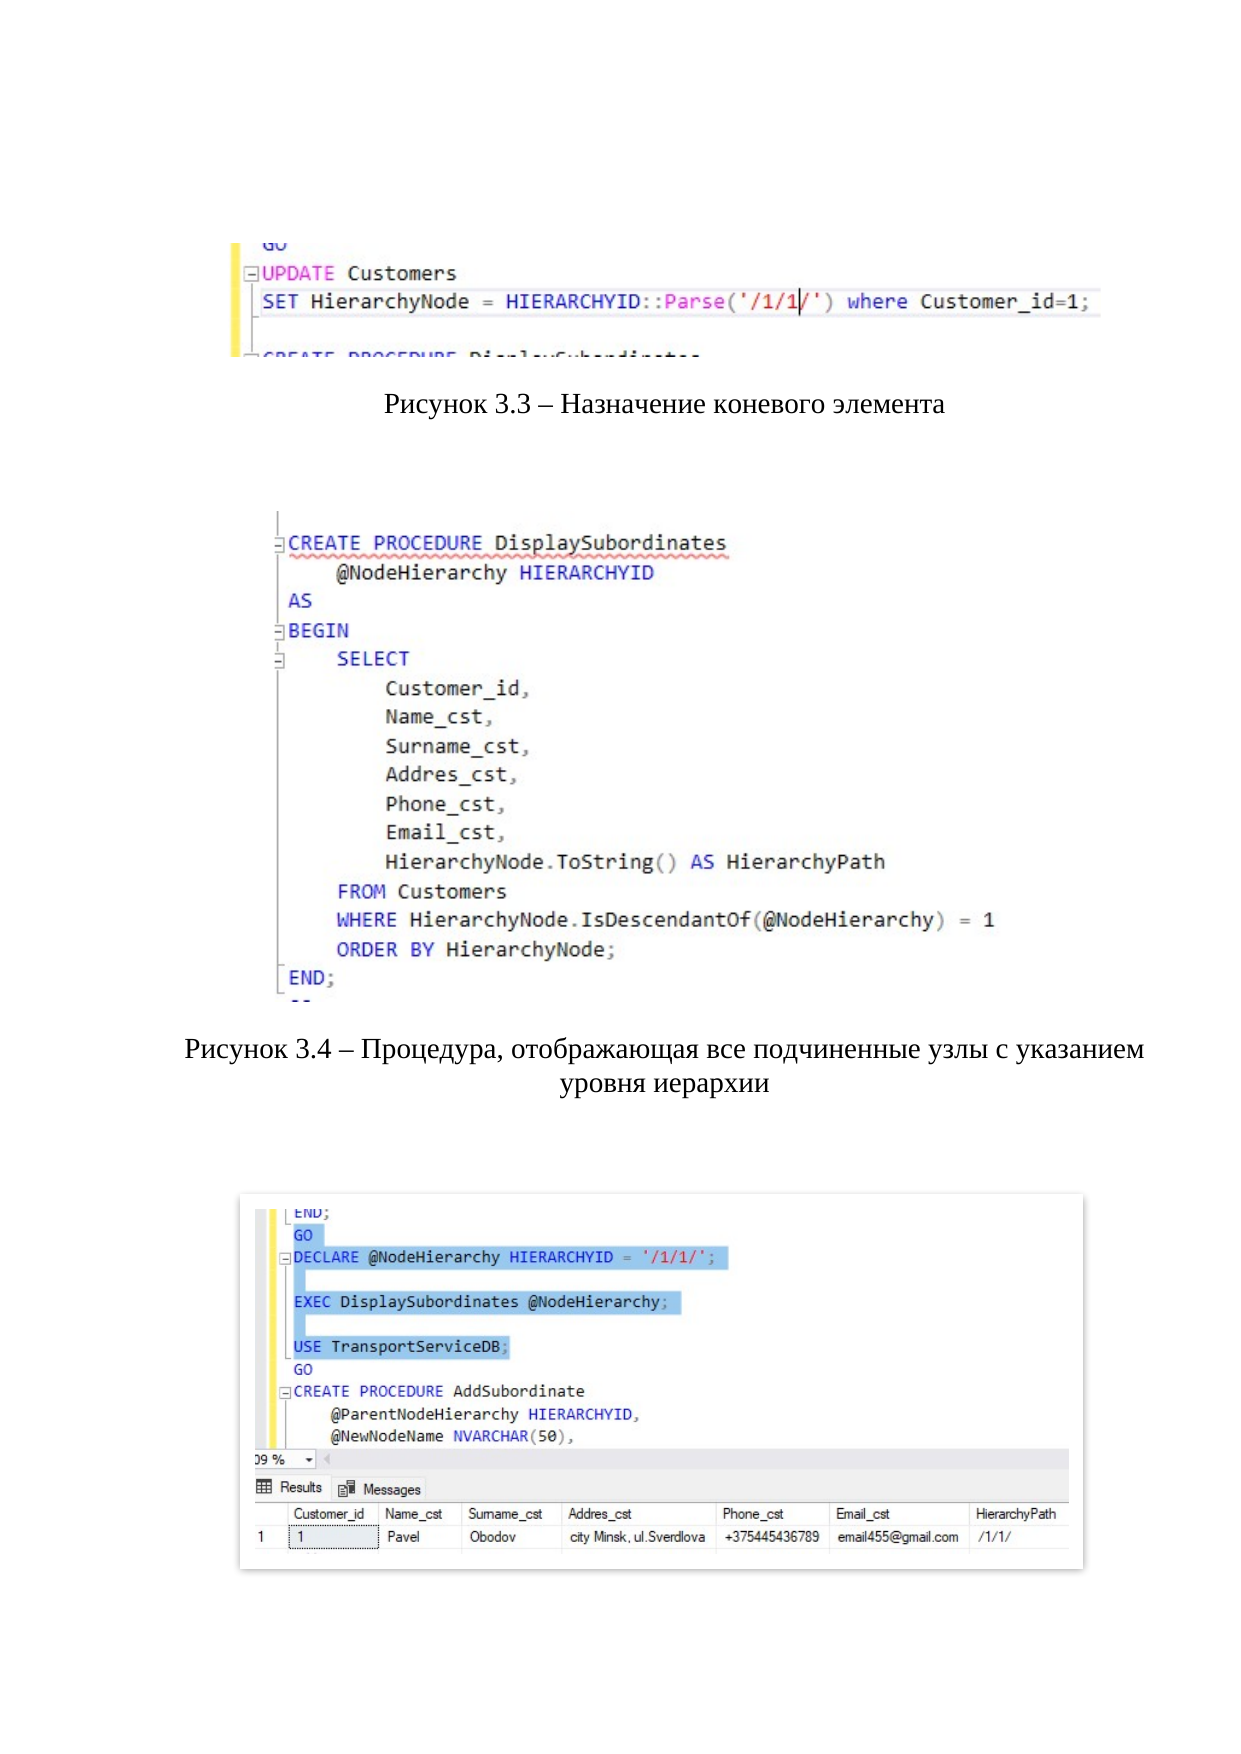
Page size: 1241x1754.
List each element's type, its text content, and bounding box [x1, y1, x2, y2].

picture [228, 243, 1101, 357]
picture [274, 511, 1055, 1002]
picture [255, 1209, 1069, 1554]
text Рисунок 3.3 – Назначение коневого элемента [177, 386, 1152, 420]
text Рисунок 3.4 – Процедура, отображающая все подчиненные узлы с указанием уровня иерархии [177, 1031, 1152, 1098]
